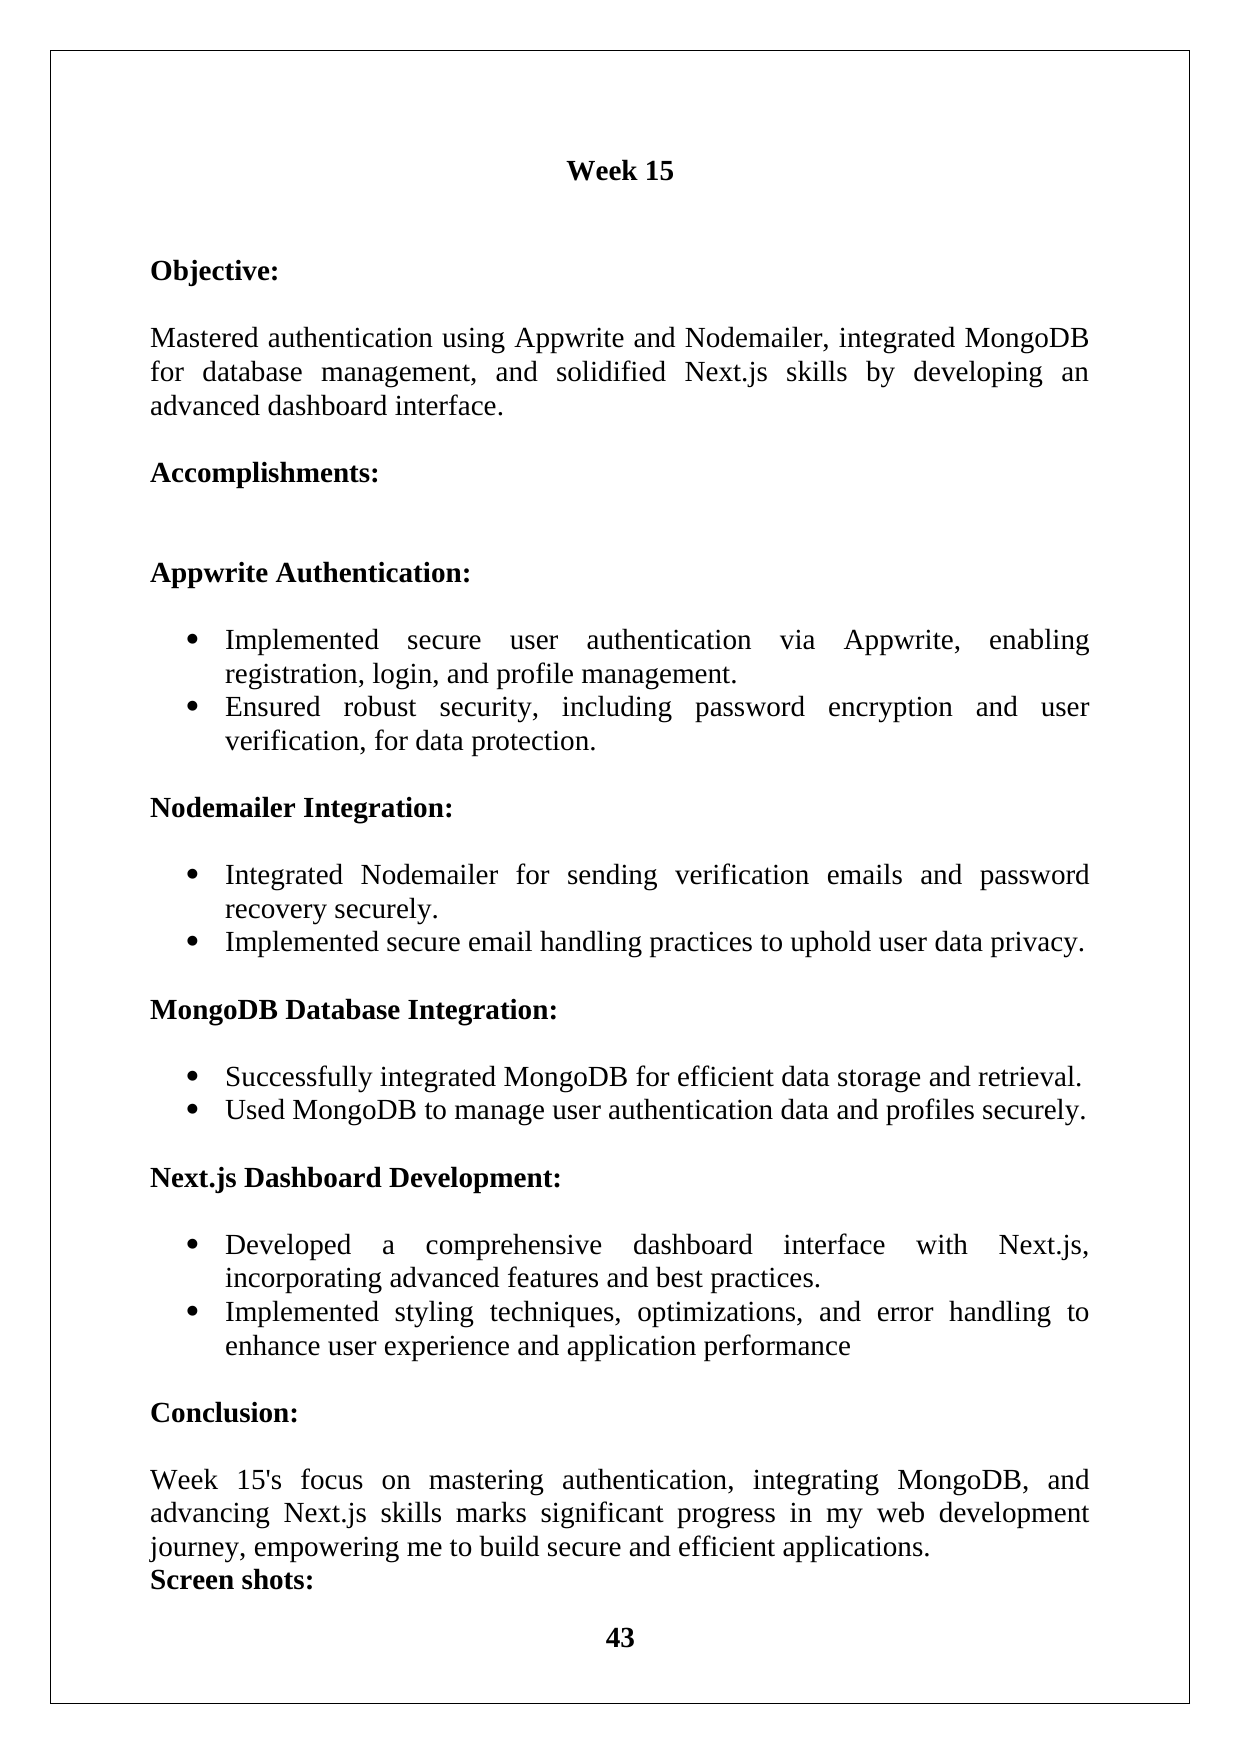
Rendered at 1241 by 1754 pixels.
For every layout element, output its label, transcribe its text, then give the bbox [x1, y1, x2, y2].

text MongoDB Database Integration: [150, 992, 1090, 1025]
list Integrated Nodemailer for sending verification emails and password recovery securely. [187, 857, 1090, 924]
list Successfully integrated MongoDB for efficient data storage and retrieval. [187, 1059, 1090, 1092]
list Appwrite Authentication: [150, 555, 1090, 589]
list Ensured robust security, including password encryption and user verification, for data protection. [187, 689, 1090, 757]
text Screen shots: [150, 1562, 1090, 1596]
text Week 15's focus on mastering authentication, integrating MongoDB, and advancing Next.js skills marks significant progress in my web development journey, empowering me to build secure and efficient applications. [150, 1462, 1090, 1562]
text Week 15 [150, 153, 1090, 186]
text Mastered authentication using Appwrite and Nodemailer, integrated MongoDB for database management, and solidified Next.js skills by developing an advanced dashboard interface. [150, 321, 1090, 421]
list Developed a comprehensive dashboard interface with Next.js, incorporating advanced features and best practices. [187, 1227, 1090, 1294]
text Objective: [150, 253, 1090, 287]
list Implemented secure email handling practices to uphold user data privacy. [187, 924, 1090, 958]
list Used MongoDB to manage user authentication data and profiles securely. [187, 1092, 1090, 1126]
list Nodemailer Integration: [150, 790, 1090, 824]
list Implemented secure user authentication via Appwrite, enabling registration, login, and profile management. [187, 622, 1090, 689]
text Accomplishments: [150, 455, 1090, 488]
list Next.js Dashboard Development: [150, 1160, 1090, 1193]
text Conclusion: [150, 1395, 1090, 1428]
list Implemented styling techniques, optimizations, and error handling to enhance user experience and application performance [187, 1294, 1090, 1361]
